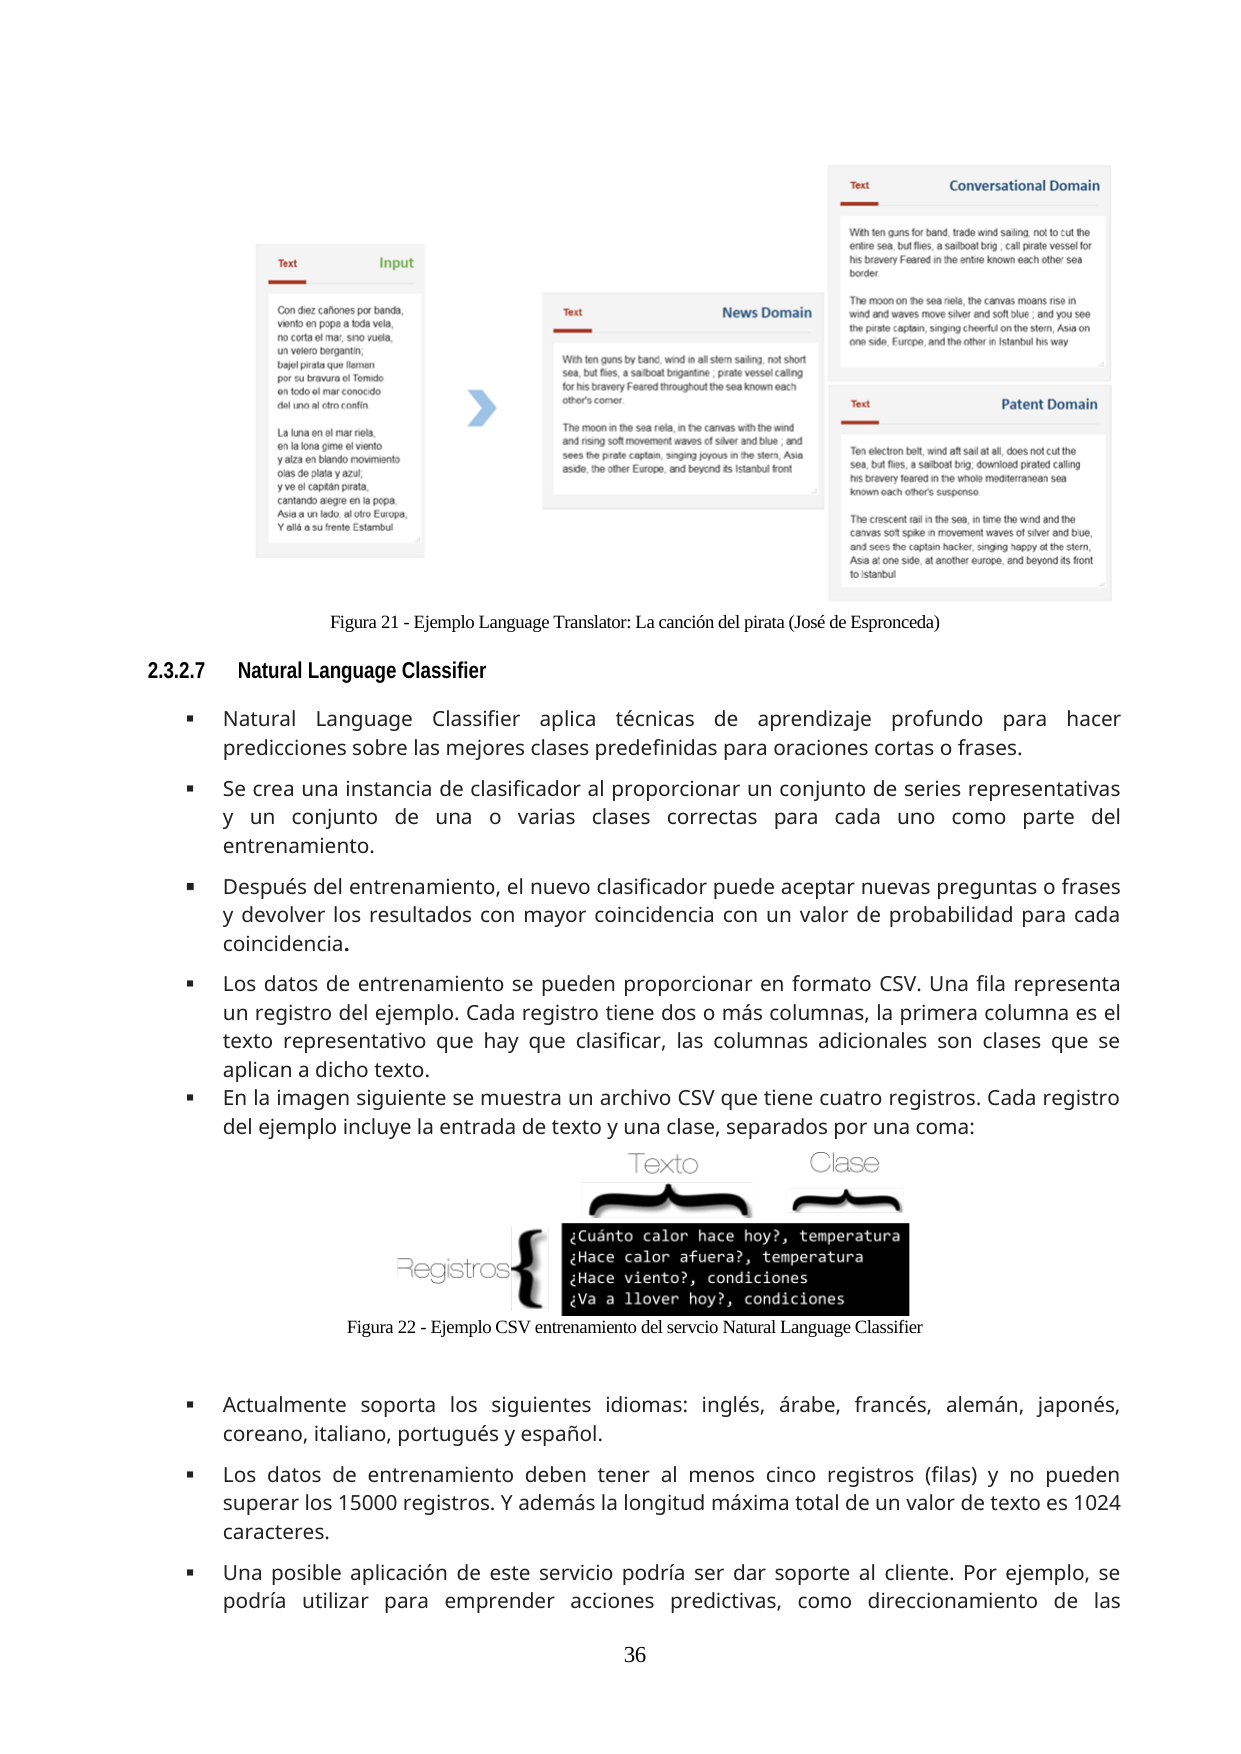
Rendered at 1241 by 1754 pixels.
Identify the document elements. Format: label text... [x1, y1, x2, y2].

text Figura 21 - Ejemplo Language Translator: La canción del pirata (José de Espronceda) [148, 611, 1122, 632]
picture [397, 1152, 910, 1316]
list Después del entrenamiento, el nuevo clasificador puede aceptar nuevas preguntas o frases y devolver los resultados con mayor coincidencia con un valor de probabilidad para cada coincidencia. [185, 872, 1122, 957]
text Figura 22 - Ejemplo CSV entrenamiento del servcio Natural Language Classifier [148, 1316, 1122, 1337]
picture [237, 159, 1122, 611]
list Actualmente soporta los siguientes idiomas: inglés, árabe, francés, alemán, japonés, coreano, italiano, portugués y español. [185, 1391, 1122, 1447]
subtitle Natural Language Classifier [148, 657, 1122, 684]
list Los datos de entrenamiento deben tener al menos cinco registros (filas) y no pueden superar los 15000 registros. Y además la longitud máxima total de un valor de texto es 1024 caracteres. [185, 1460, 1122, 1545]
list Se crea una instancia de clasificador al proporcionar un conjunto de series representativas y un conjunto de una o varias clases correctas para cada uno como parte del entrenamiento. [185, 774, 1122, 859]
list Los datos de entrenamiento se pueden proporcionar en formato CSV. Una fila representa un registro del ejemplo. Cada registro tiene dos o más columnas, la primera columna es el texto representativo que hay que clasificar, las columnas adicionales son clases que se aplican a dicho texto. [185, 969, 1122, 1083]
list Natural Language Classifier aplica técnicas de aprendizaje profundo para hacer predicciones sobre las mejores clases predefinidas para oraciones cortas o frases. [185, 704, 1122, 761]
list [185, 1558, 1122, 1615]
list En la imagen siguiente se muestra un archivo CSV que tiene cuatro registros. Cada registro del ejemplo incluye la entrada de texto y una clase, separados por una coma: [185, 1083, 1122, 1140]
